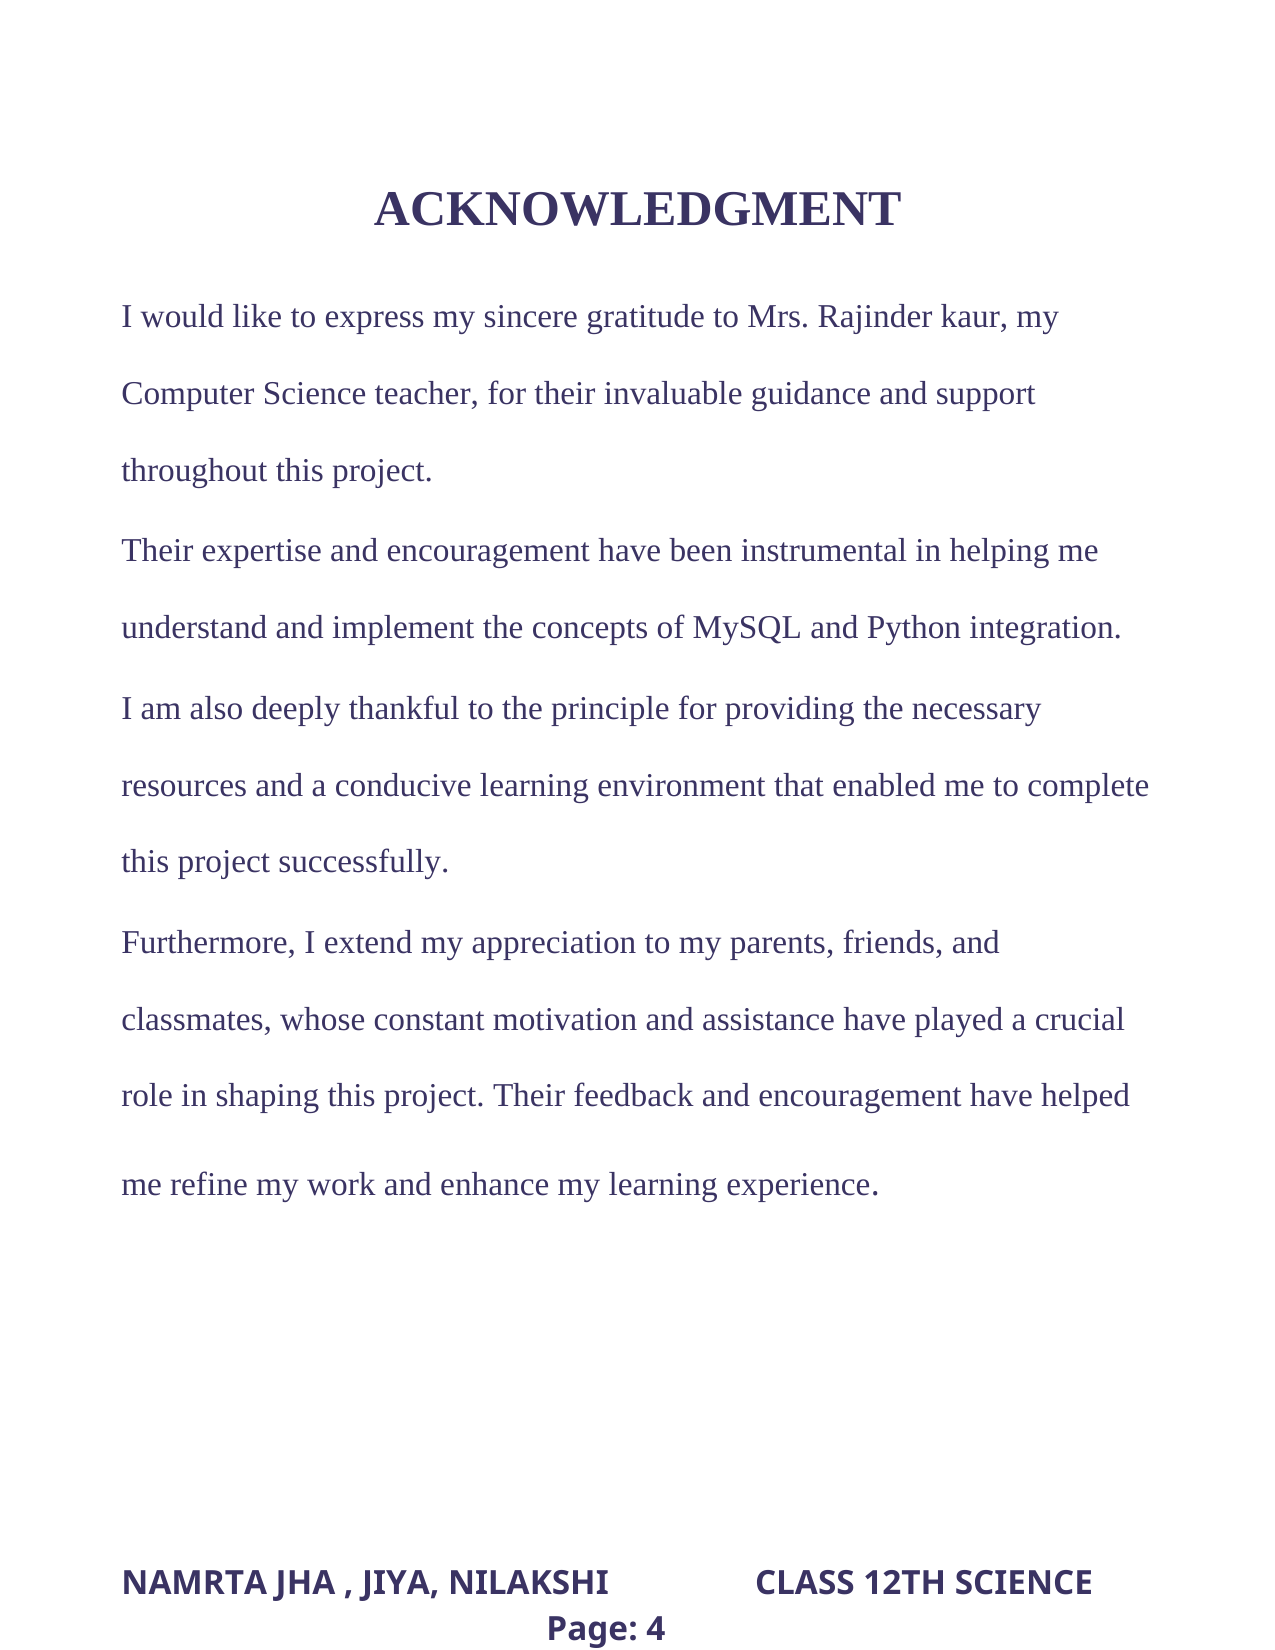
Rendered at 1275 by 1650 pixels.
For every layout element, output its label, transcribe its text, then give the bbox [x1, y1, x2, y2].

text Furthermore, I extend my appreciation to my parents, friends, and classmates, whose constant motivation and assistance have played a crucial role in shaping this project. Their feedback and encouragement have helped me refine my work and enhance my learning experience. [121, 922, 1154, 1205]
text I am also deeply thankful to the principle for providing the necessary resources and a conducive learning environment that enabled me to complete this project successfully. [121, 688, 1154, 880]
text I would like to express my sincere gratitude to Mrs. Rajinder kaur, my Computer Science teacher, for their invaluable guidance and support throughout this project. [121, 296, 1154, 488]
text Their expertise and encouragement have been instrumental in helping me understand and implement the concepts of MySQL and Python integration. [121, 531, 1154, 646]
subtitle Acknowledgment [121, 179, 1154, 236]
